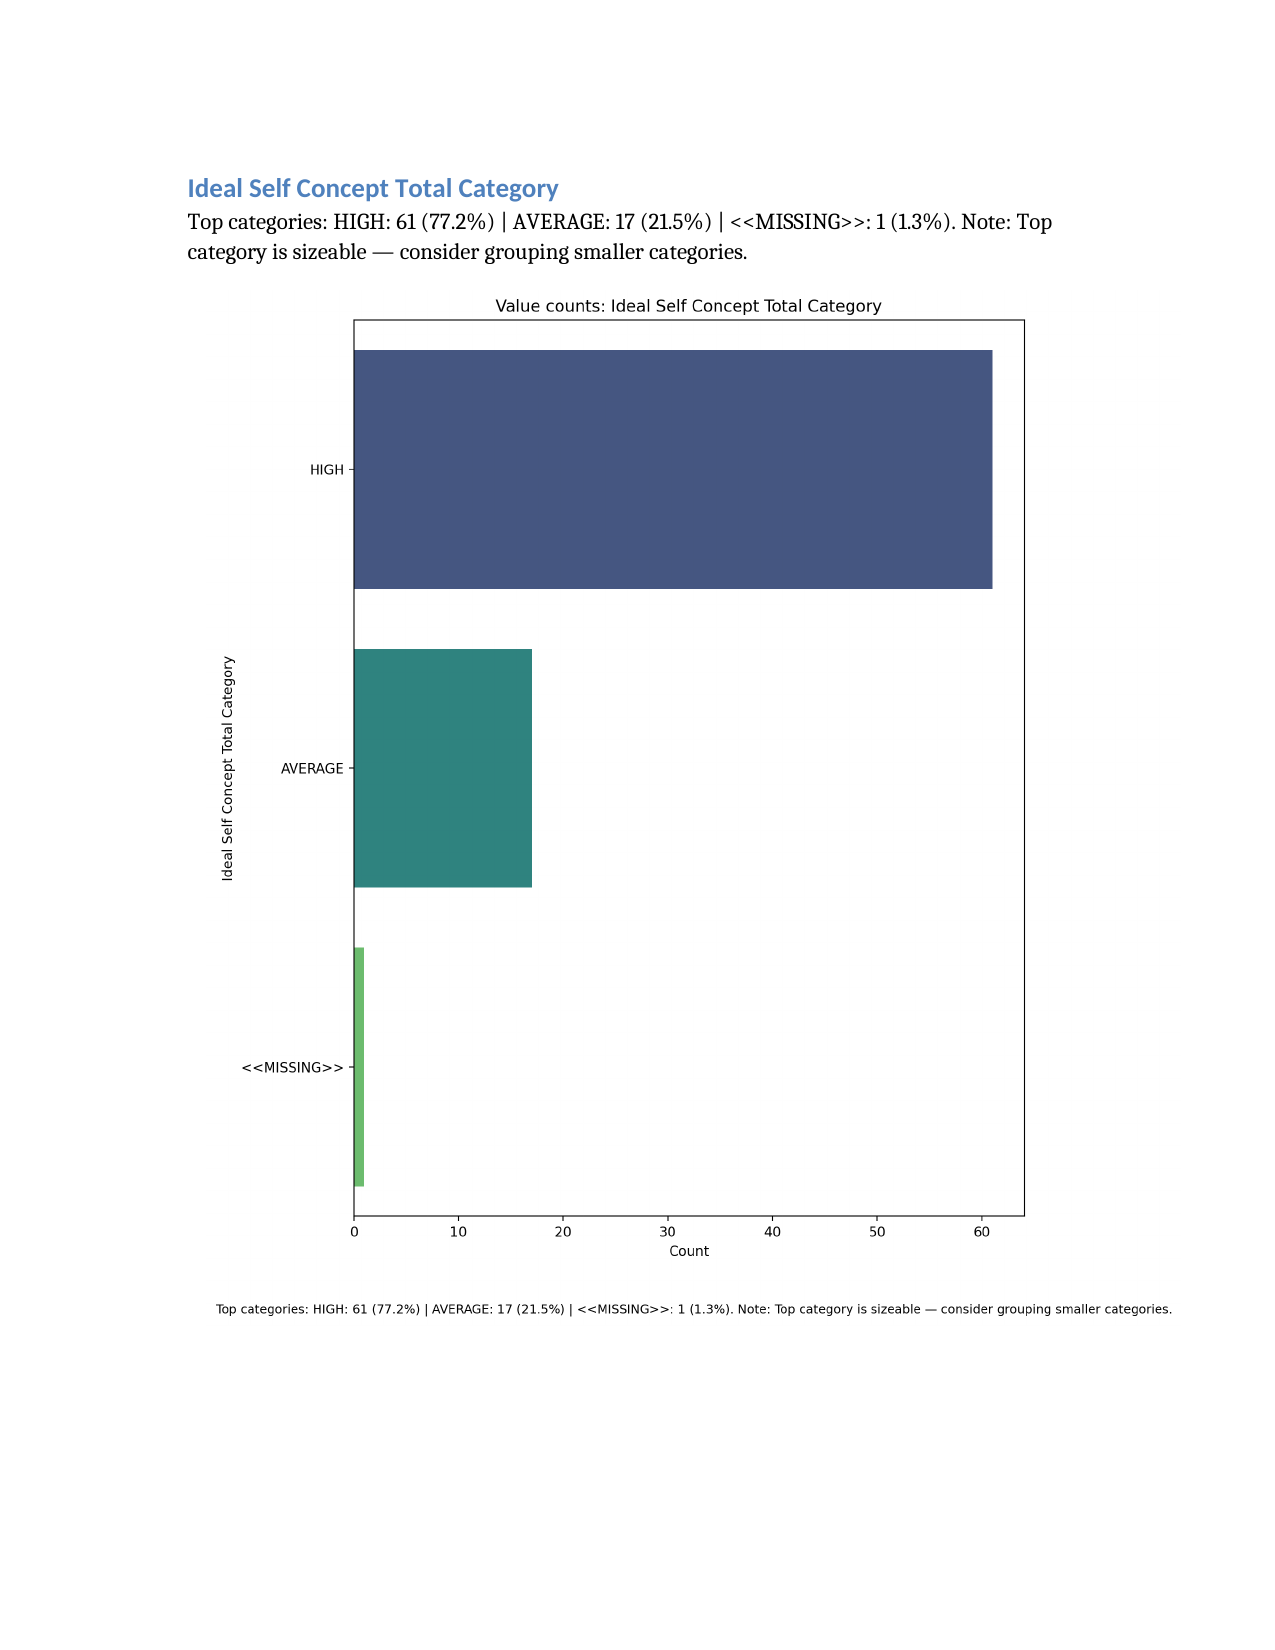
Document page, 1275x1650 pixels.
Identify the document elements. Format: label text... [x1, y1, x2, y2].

subtitle Ideal Self Concept Total Category [187, 171, 1087, 204]
text Top categories: HIGH: 61 (77.2%) | AVERAGE: 17 (21.5%) | <<MISSING>>: 1 (1.3%). Note: Top category is sizeable — consider grouping smaller categories. [187, 209, 1087, 265]
picture [206, 290, 1182, 1326]
